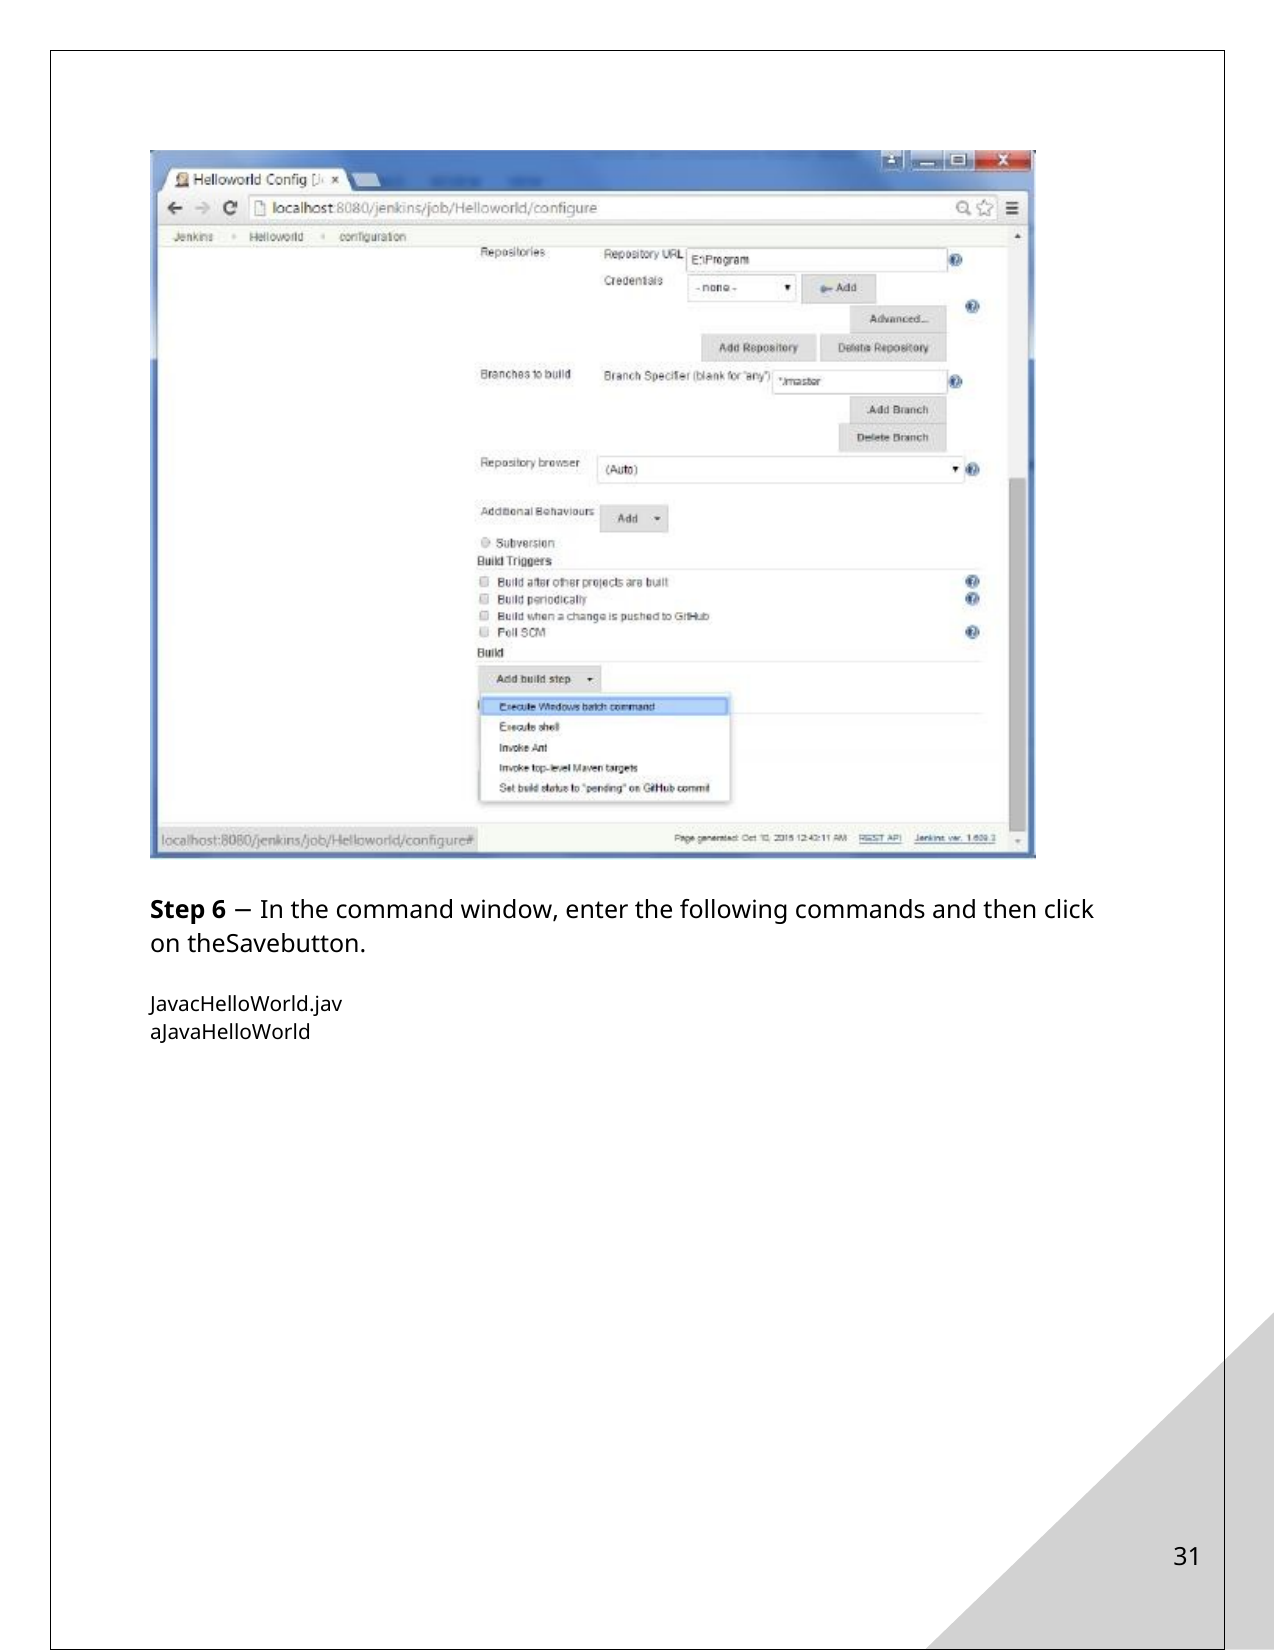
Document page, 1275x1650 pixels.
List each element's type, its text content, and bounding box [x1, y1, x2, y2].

text JavacHelloWorld.javaJavaHelloWorld [150, 989, 350, 1046]
text Step 6 − In the command window, enter the following commands and then click on theSavebutton. [150, 891, 1118, 959]
picture [150, 150, 1036, 860]
